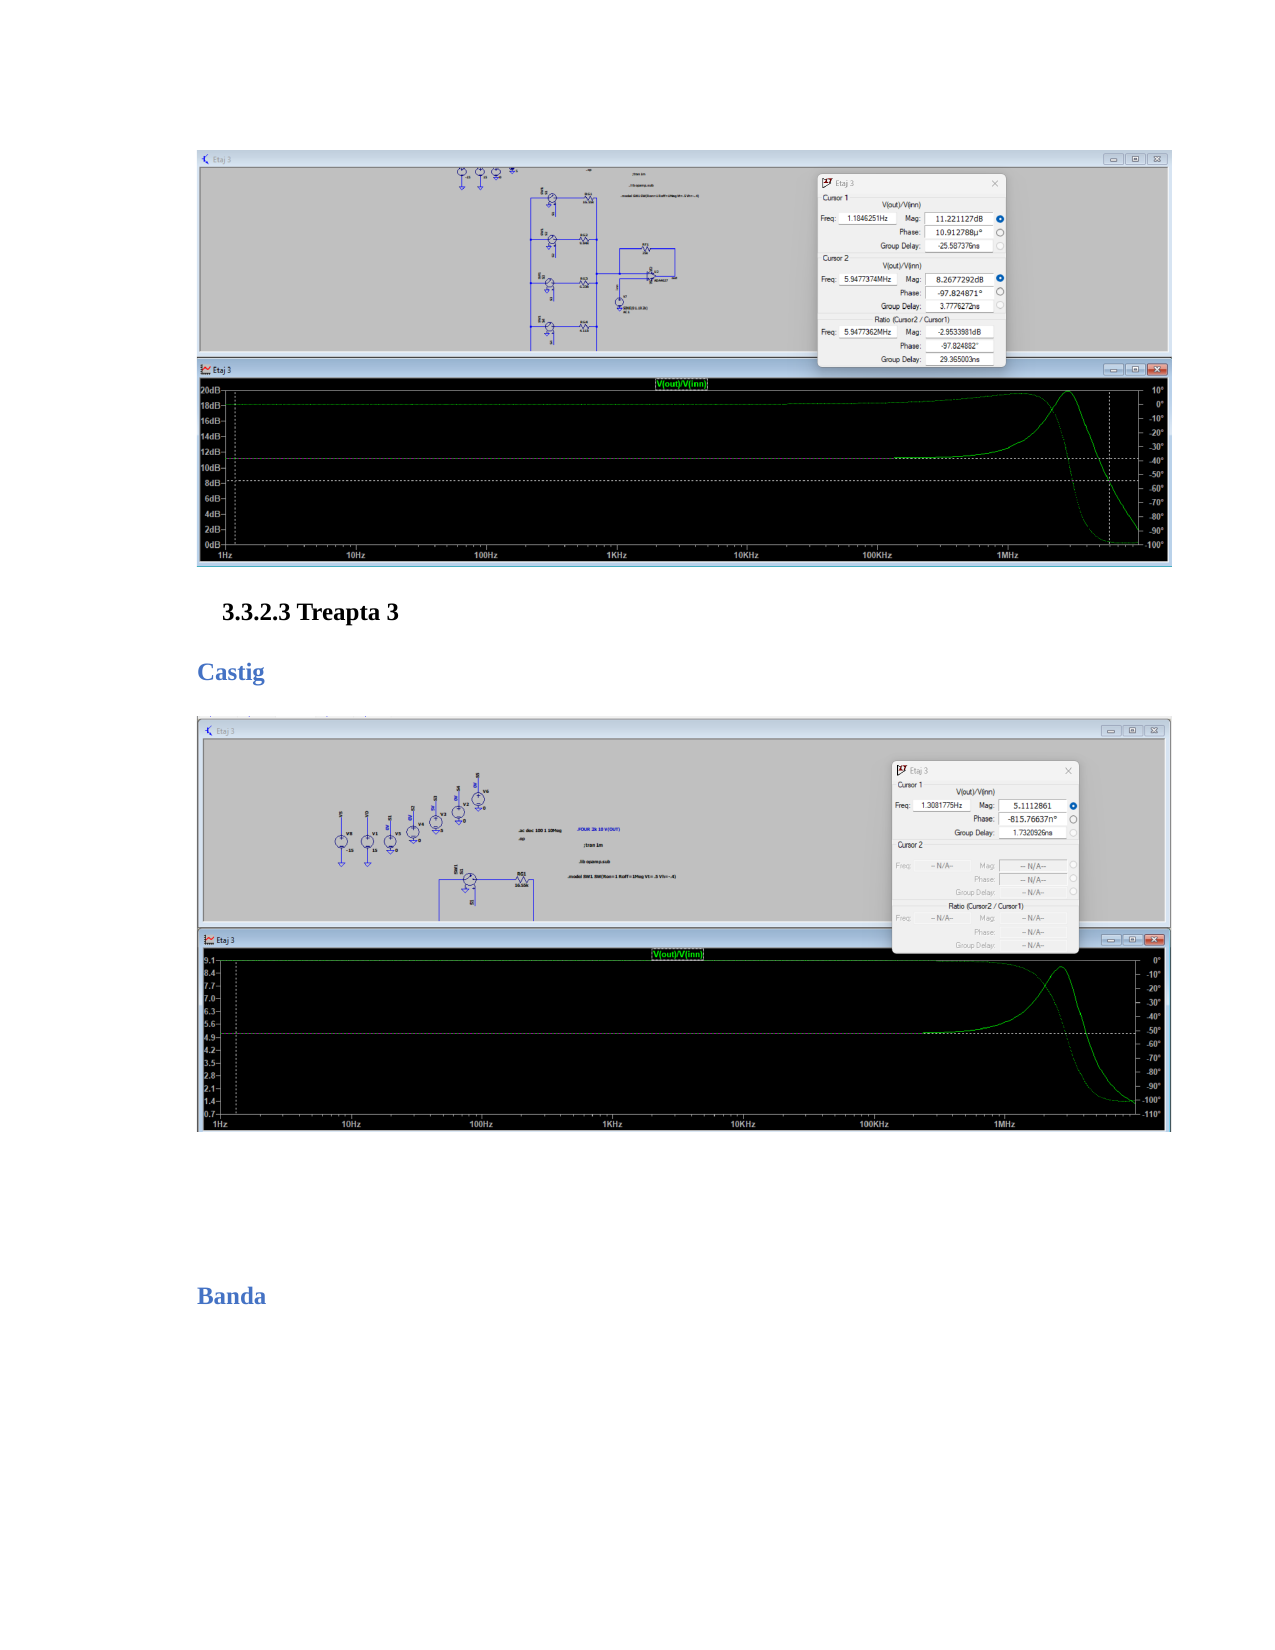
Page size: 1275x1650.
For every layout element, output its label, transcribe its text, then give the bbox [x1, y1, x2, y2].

text 3.3.2.3 Treapta 3 [197, 597, 1125, 626]
text Banda [197, 1281, 1125, 1310]
picture [196, 150, 1172, 567]
text Castig [197, 657, 1125, 686]
picture [196, 716, 1172, 1132]
